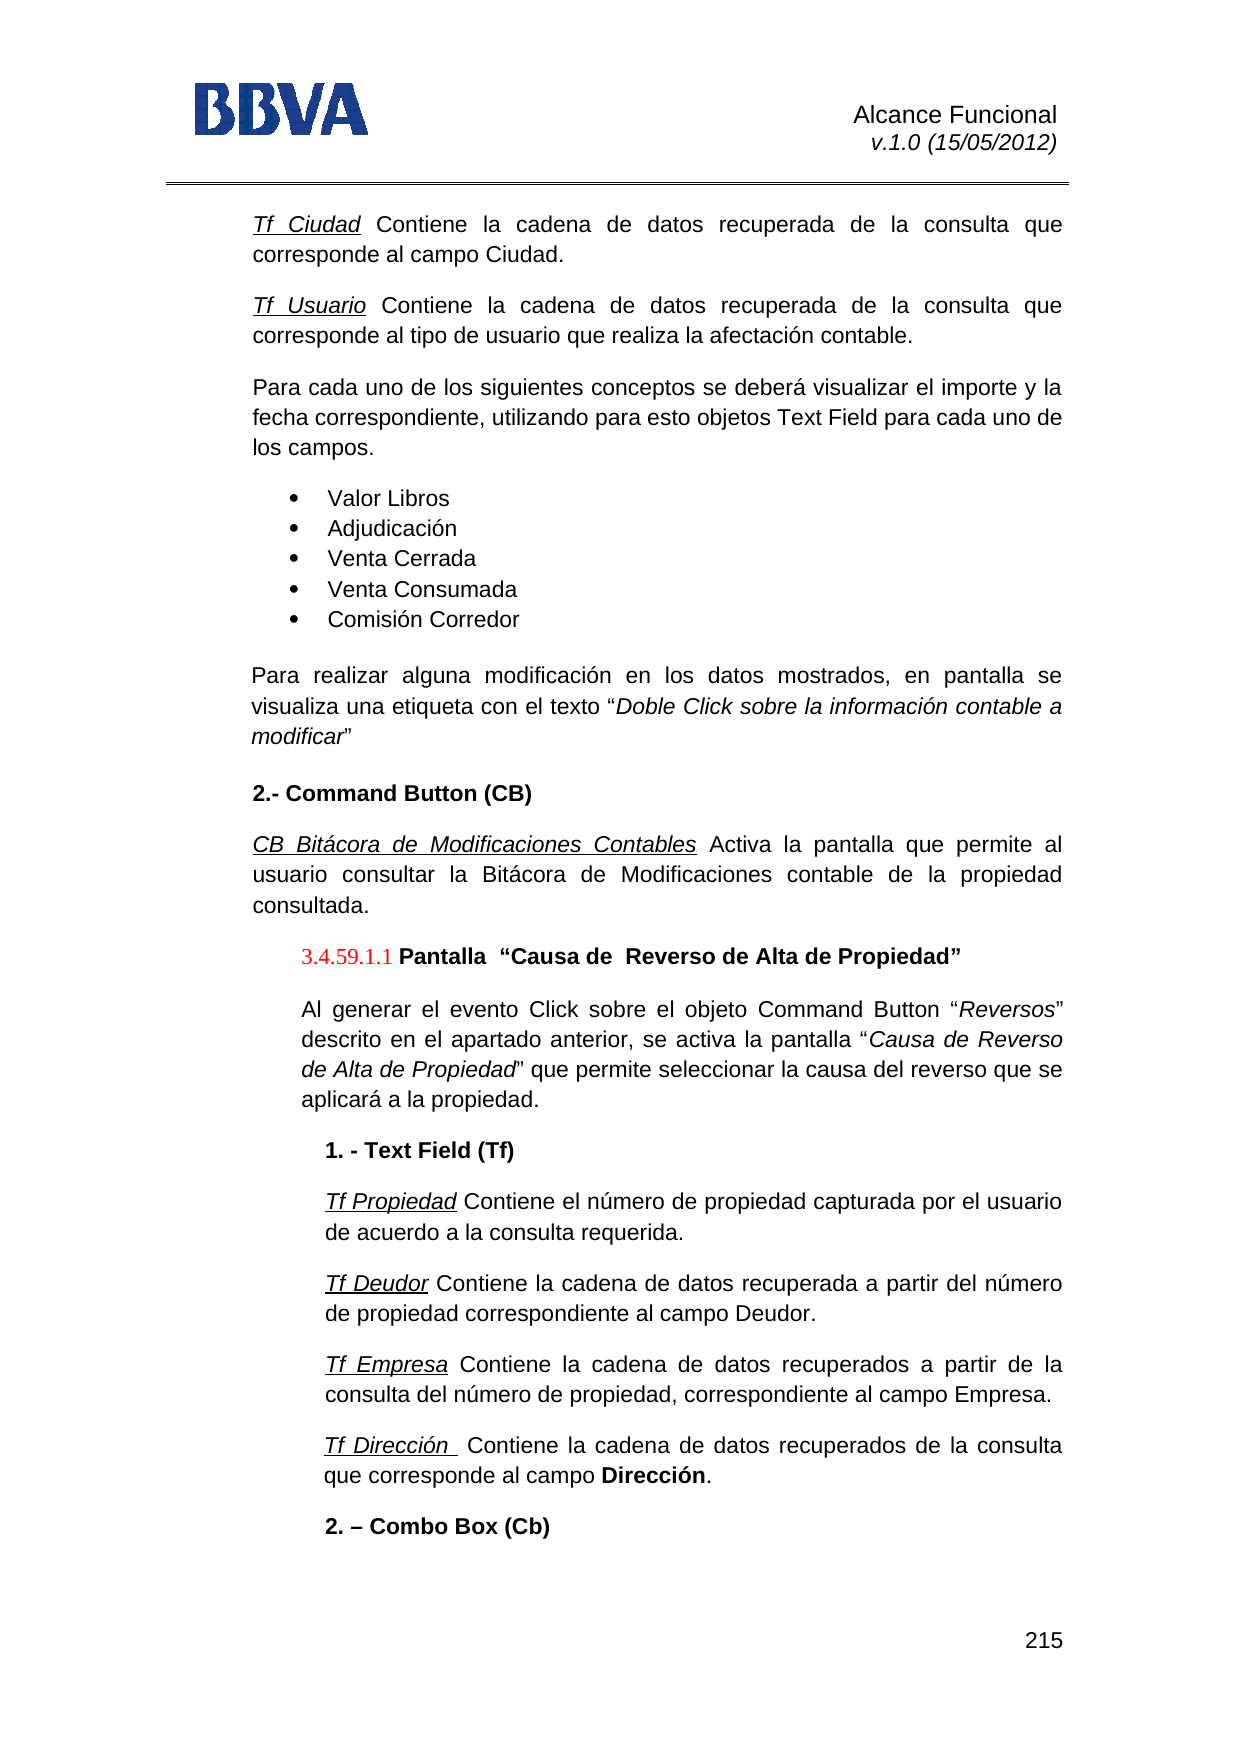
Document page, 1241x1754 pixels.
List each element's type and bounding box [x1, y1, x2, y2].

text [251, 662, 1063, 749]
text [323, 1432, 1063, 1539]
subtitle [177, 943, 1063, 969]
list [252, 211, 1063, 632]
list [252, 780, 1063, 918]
picture [195, 83, 369, 135]
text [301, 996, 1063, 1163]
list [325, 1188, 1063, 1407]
